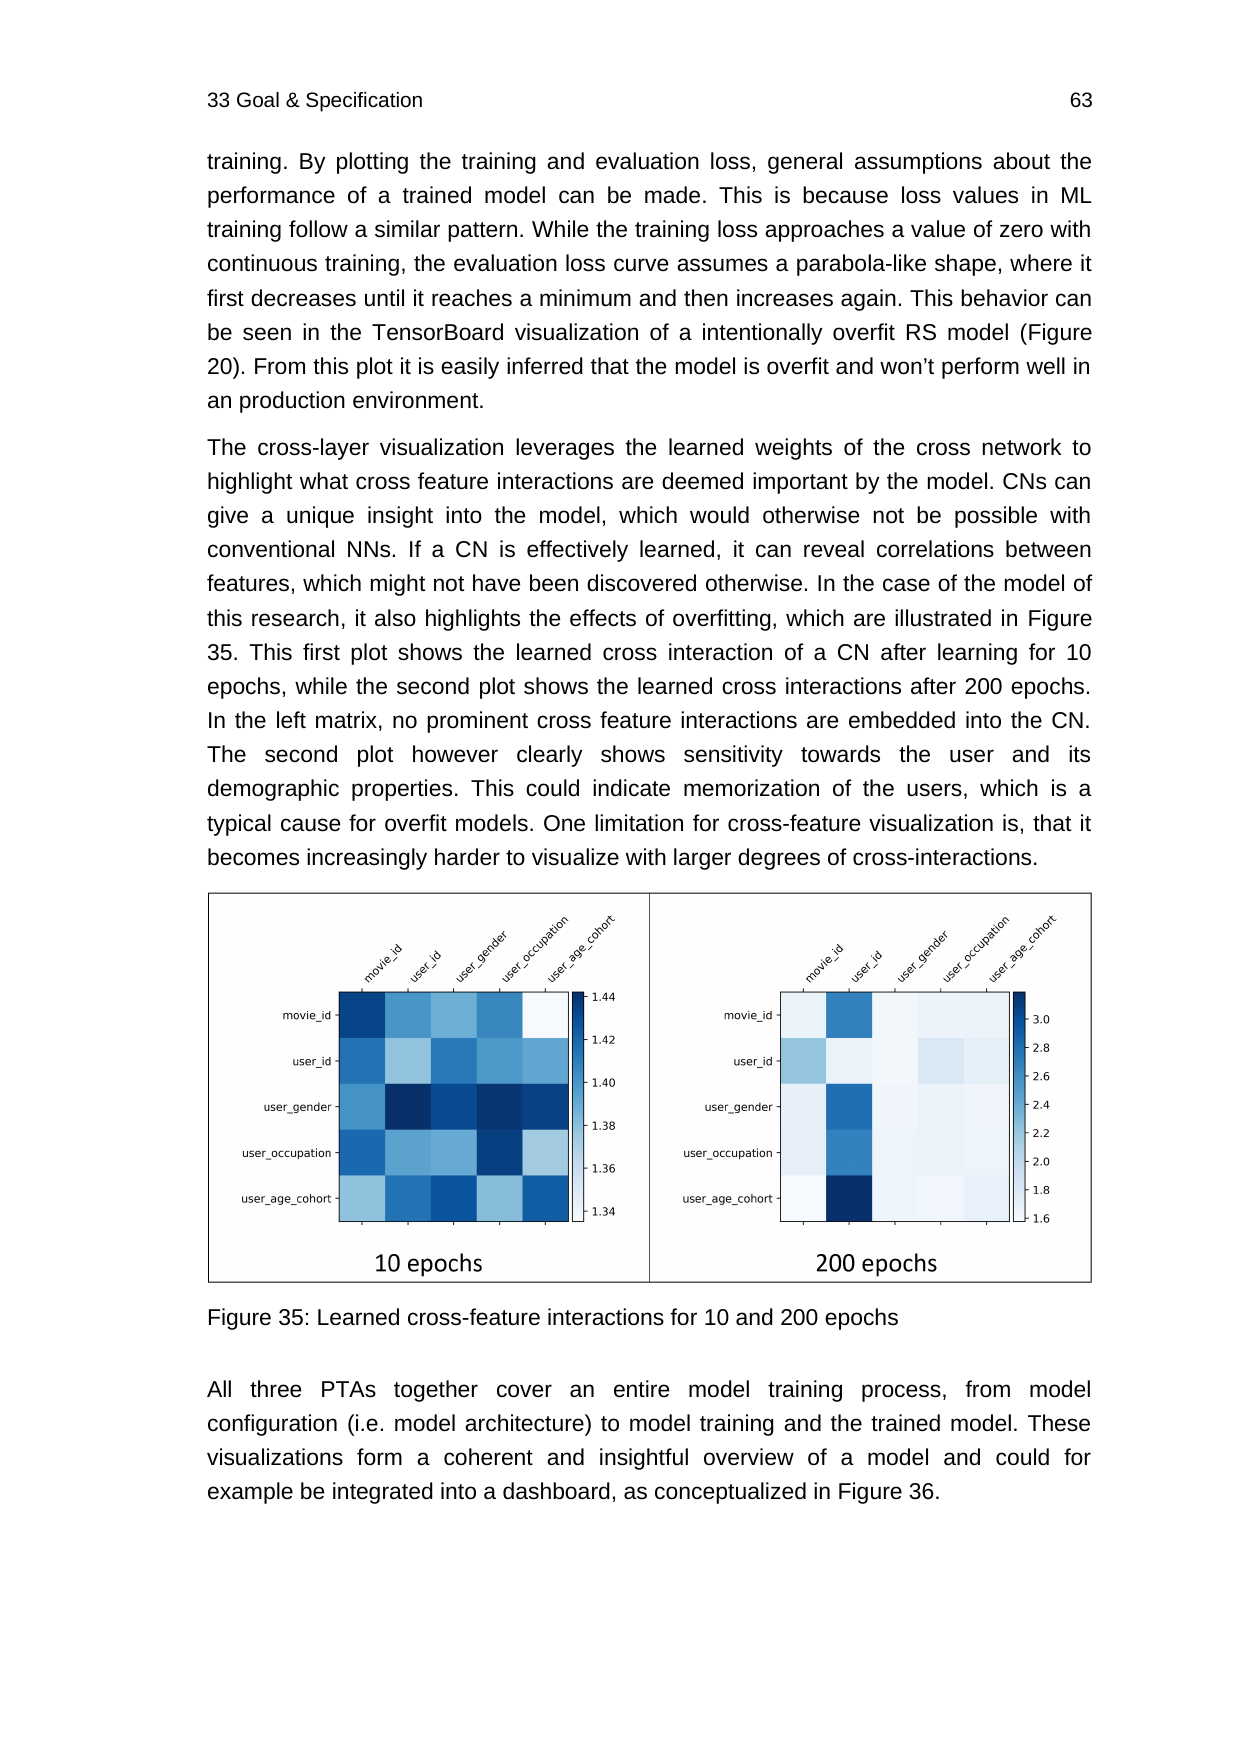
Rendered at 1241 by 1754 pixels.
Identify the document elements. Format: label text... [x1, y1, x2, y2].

picture [206, 890, 1093, 1284]
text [207, 148, 1092, 413]
